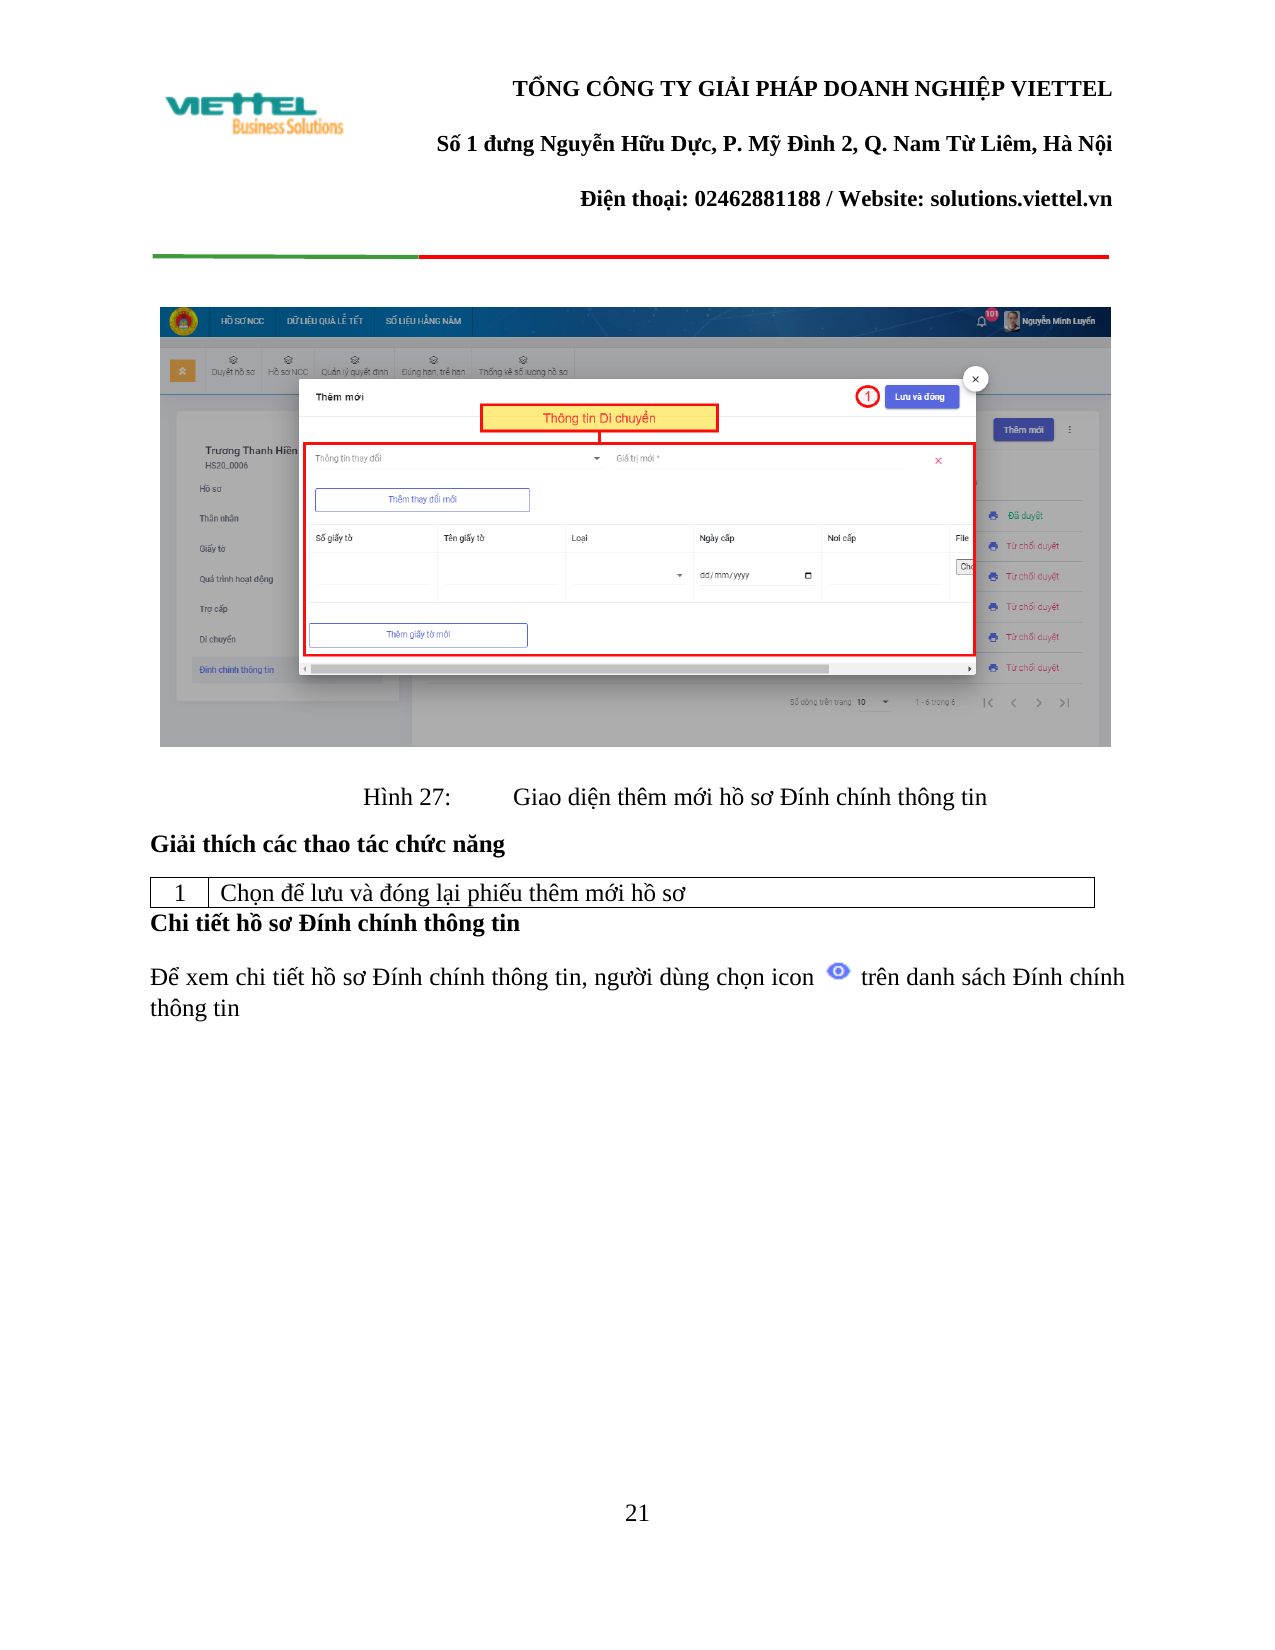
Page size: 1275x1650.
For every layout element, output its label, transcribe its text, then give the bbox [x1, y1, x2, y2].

list Giải thích các thao tác chức năng [150, 829, 1125, 858]
text Để xem chi tiết hồ sơ Đính chính thông tin, người dùng chọn icon trên danh sách Đính chính thông tin [150, 956, 1125, 1022]
text Giao diện thêm mới hồ sơ Đính chính thông tin [225, 782, 1125, 811]
picture [821, 955, 861, 986]
picture [150, 297, 1125, 763]
table_header 1 [151, 878, 208, 907]
picture [159, 88, 350, 139]
table_header Chọn để lưu và đóng lại phiếu thêm mới hồ sơ [209, 878, 1094, 907]
list Chi tiết hồ sơ Đính chính thông tin [150, 908, 1125, 937]
